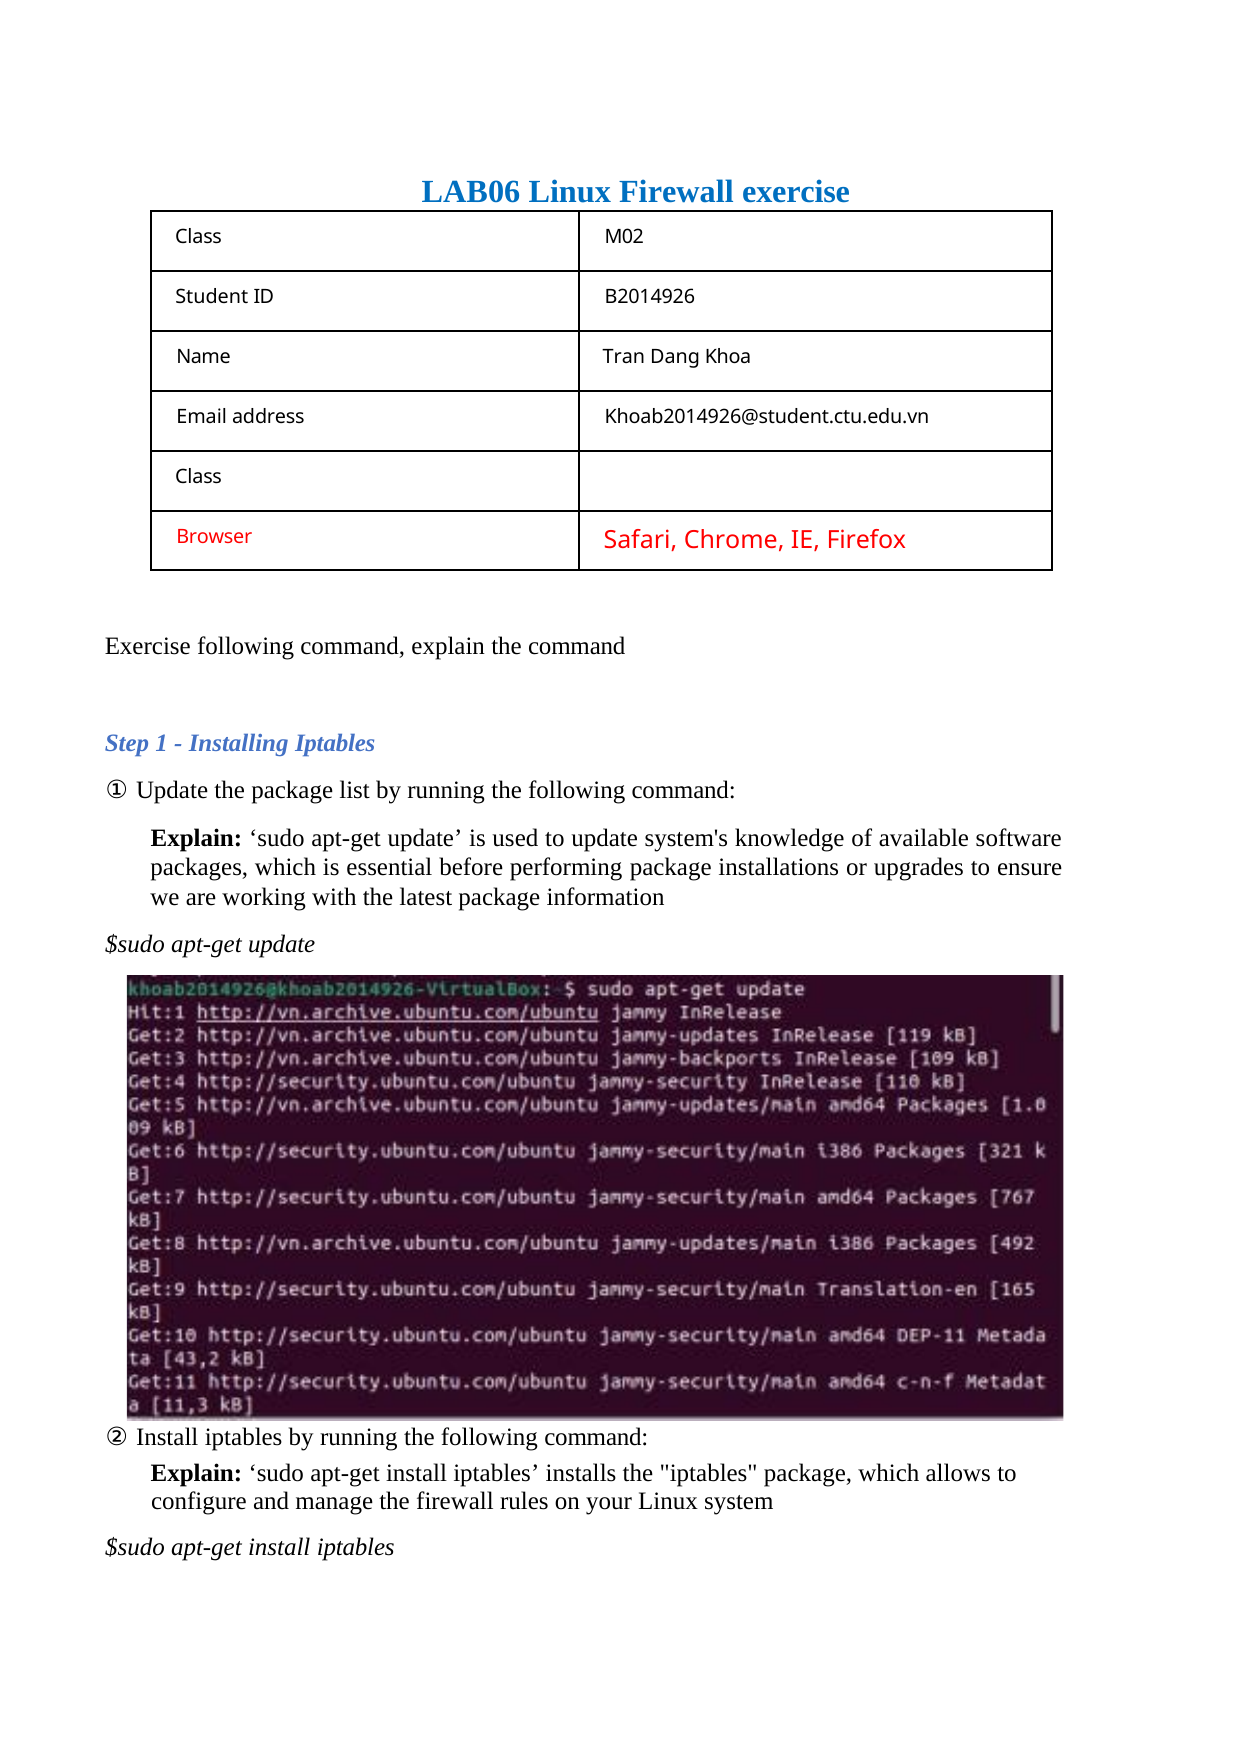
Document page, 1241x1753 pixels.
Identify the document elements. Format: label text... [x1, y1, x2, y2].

text ① Update the package list by running the following command: [105, 774, 1103, 804]
table_cell Name [152, 332, 578, 390]
text Explain: ‘sudo apt-get install iptables’ installs the "iptables" package, which allows to configure and manage the firewall rules on your Linux system [150, 1458, 1103, 1515]
text Exercise following command, explain the command [104, 631, 1103, 660]
table_cell Khoab2014926@student.ctu.edu.vn [580, 392, 1051, 449]
table_cell Tran Dang Khoa [580, 332, 1051, 390]
table_cell Student ID [152, 272, 578, 330]
table_cell Class [152, 452, 578, 509]
table_header M02 [580, 212, 1051, 270]
text $sudo apt-get install iptables [105, 1532, 1103, 1561]
text Explain: ‘sudo apt-get update’ is used to update system's knowledge of available software packages, which is essential before performing package installations or upgrades to ensure we are working with the latest package information [150, 823, 1062, 911]
table_header Class [152, 212, 578, 270]
table_cell B2014926 [580, 272, 1051, 330]
text LAB06 Linux Firewall exercise [421, 173, 1103, 210]
subtitle Step 1 - Installing Iptables [104, 728, 1103, 756]
table_cell [580, 452, 1051, 509]
picture [126, 975, 1064, 1421]
text $sudo apt-get update [105, 929, 1103, 958]
table_cell Email address [152, 392, 578, 449]
table_cell Browser [152, 512, 578, 569]
table_cell Safari, Chrome, IE, Firefox [580, 512, 1051, 569]
